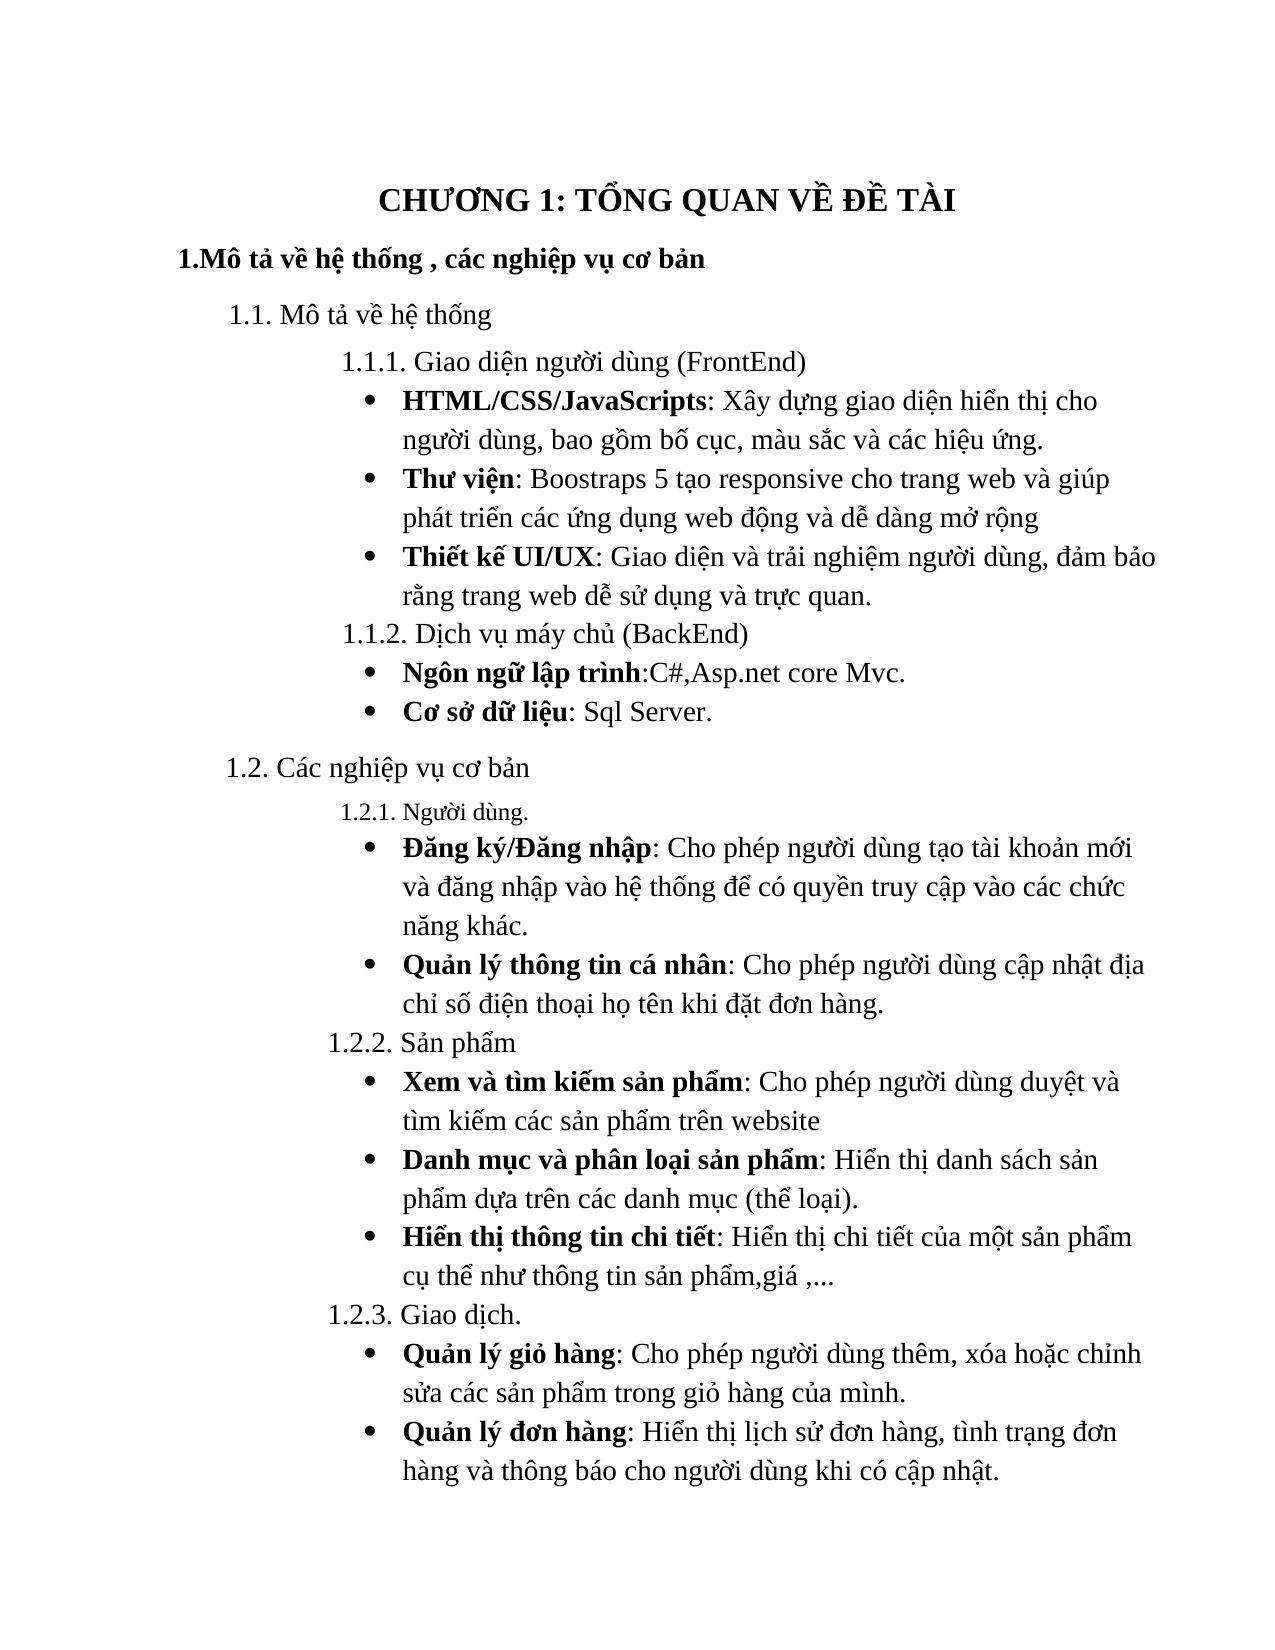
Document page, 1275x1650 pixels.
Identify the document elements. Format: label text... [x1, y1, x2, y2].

text 1.1.2. Dịch vụ máy chủ (BackEnd) [327, 617, 1157, 650]
subtitle 1.Mô tả về hệ thống , các nghiệp vụ cơ bản [177, 242, 1157, 275]
list Quản lý đơn hàng: Hiển thị lịch sử đơn hàng, tình trạng đơn hàng và thông báo cho người dùng khi có cập nhật. [365, 1414, 1157, 1487]
list Xem và tìm kiếm sản phẩm: Cho phép người dùng duyệt và tìm kiếm các sản phẩm trên website [365, 1064, 1157, 1136]
list Thư viện: Boostraps 5 tạo responsive cho trang web và giúp phát triển các ứng dụng web động và dễ dàng mở rộng [365, 461, 1157, 533]
list Cơ sở dữ liệu: Sql Server. [365, 694, 1157, 728]
text 1.2.3. Giao dịch. [327, 1297, 1157, 1331]
text 1.2.2. Sản phẩm [327, 1025, 1157, 1059]
list Đăng ký/Đăng nhập: Cho phép người dùng tạo tài khoản mới và đăng nhập vào hệ thống để có quyền truy cập vào các chức năng khác. [365, 831, 1157, 942]
subtitle 1.2. Các nghiệp vụ cơ bản [177, 750, 1157, 784]
list Quản lý giỏ hàng: Cho phép người dùng thêm, xóa hoặc chỉnh sửa các sản phẩm trong giỏ hàng của mình. [365, 1336, 1157, 1409]
list 1.1.1. Giao diện người dùng (FrontEnd) [290, 344, 1157, 378]
subtitle CHƯƠNG 1: TỔNG QUAN VỀ ĐỀ TÀI [177, 181, 1157, 219]
list Ngôn ngữ lập trình:C#,Asp.net core Mvc. [365, 656, 1157, 689]
list Thiết kế UI/UX: Giao diện và trải nghiệm người dùng, đảm bảo rằng trang web dễ sử dụng và trực quan. [365, 539, 1157, 611]
list HTML/CSS/JavaScripts: Xây dựng giao diện hiển thị cho người dùng, bao gồm bố cục, màu sắc và các hiệu ứng. [365, 383, 1157, 456]
text 1.2.1. Người dùng. [252, 797, 1157, 826]
list Hiển thị thông tin chi tiết: Hiển thị chi tiết của một sản phẩm cụ thể như thông tin sản phẩm,giá ,... [365, 1219, 1157, 1292]
list Quản lý thông tin cá nhân: Cho phép người dùng cập nhật địa chỉ số điện thoại họ tên khi đặt đơn hàng. [365, 947, 1157, 1020]
subtitle 1.1. Mô tả về hệ thống [177, 297, 1157, 331]
list Danh mục và phân loại sản phẩm: Hiển thị danh sách sản phẩm dựa trên các danh mục (thể loại). [365, 1142, 1157, 1214]
